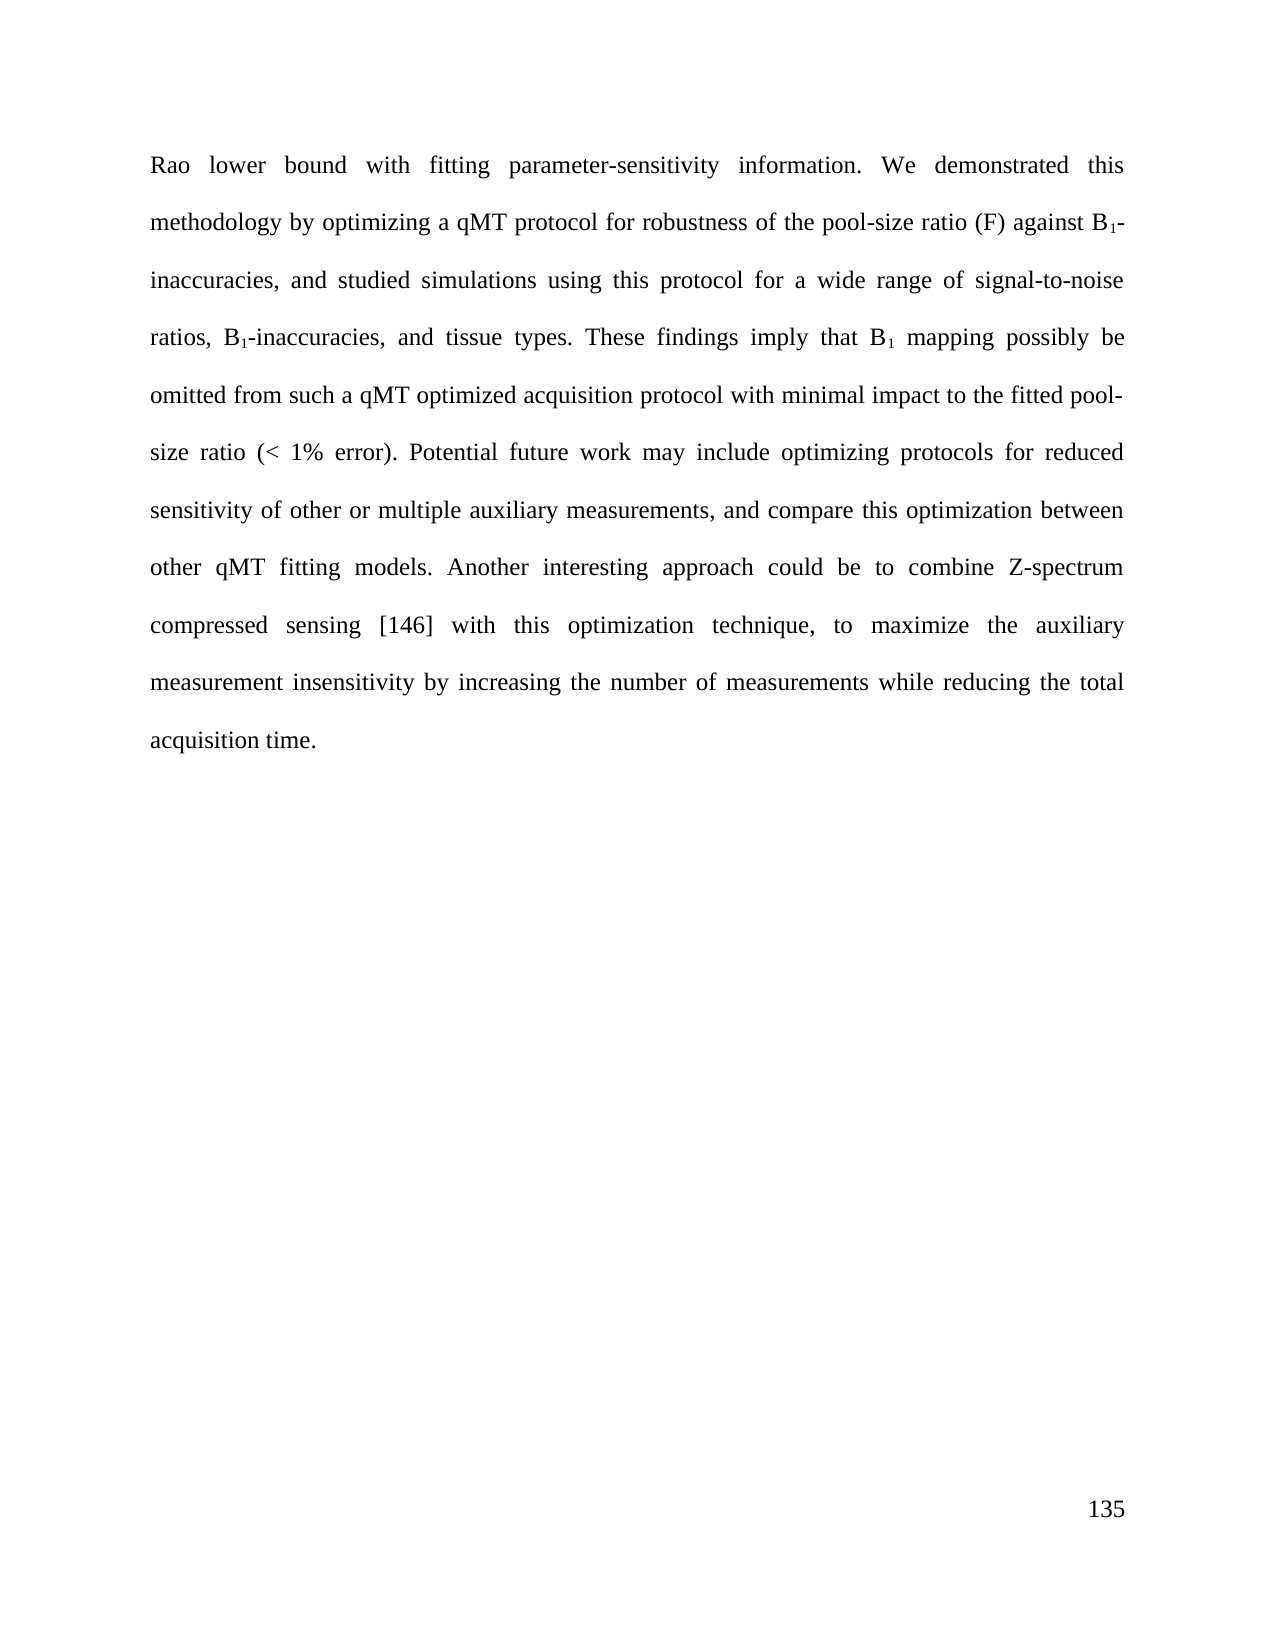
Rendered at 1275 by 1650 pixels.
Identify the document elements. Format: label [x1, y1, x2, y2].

text [150, 150, 1125, 754]
